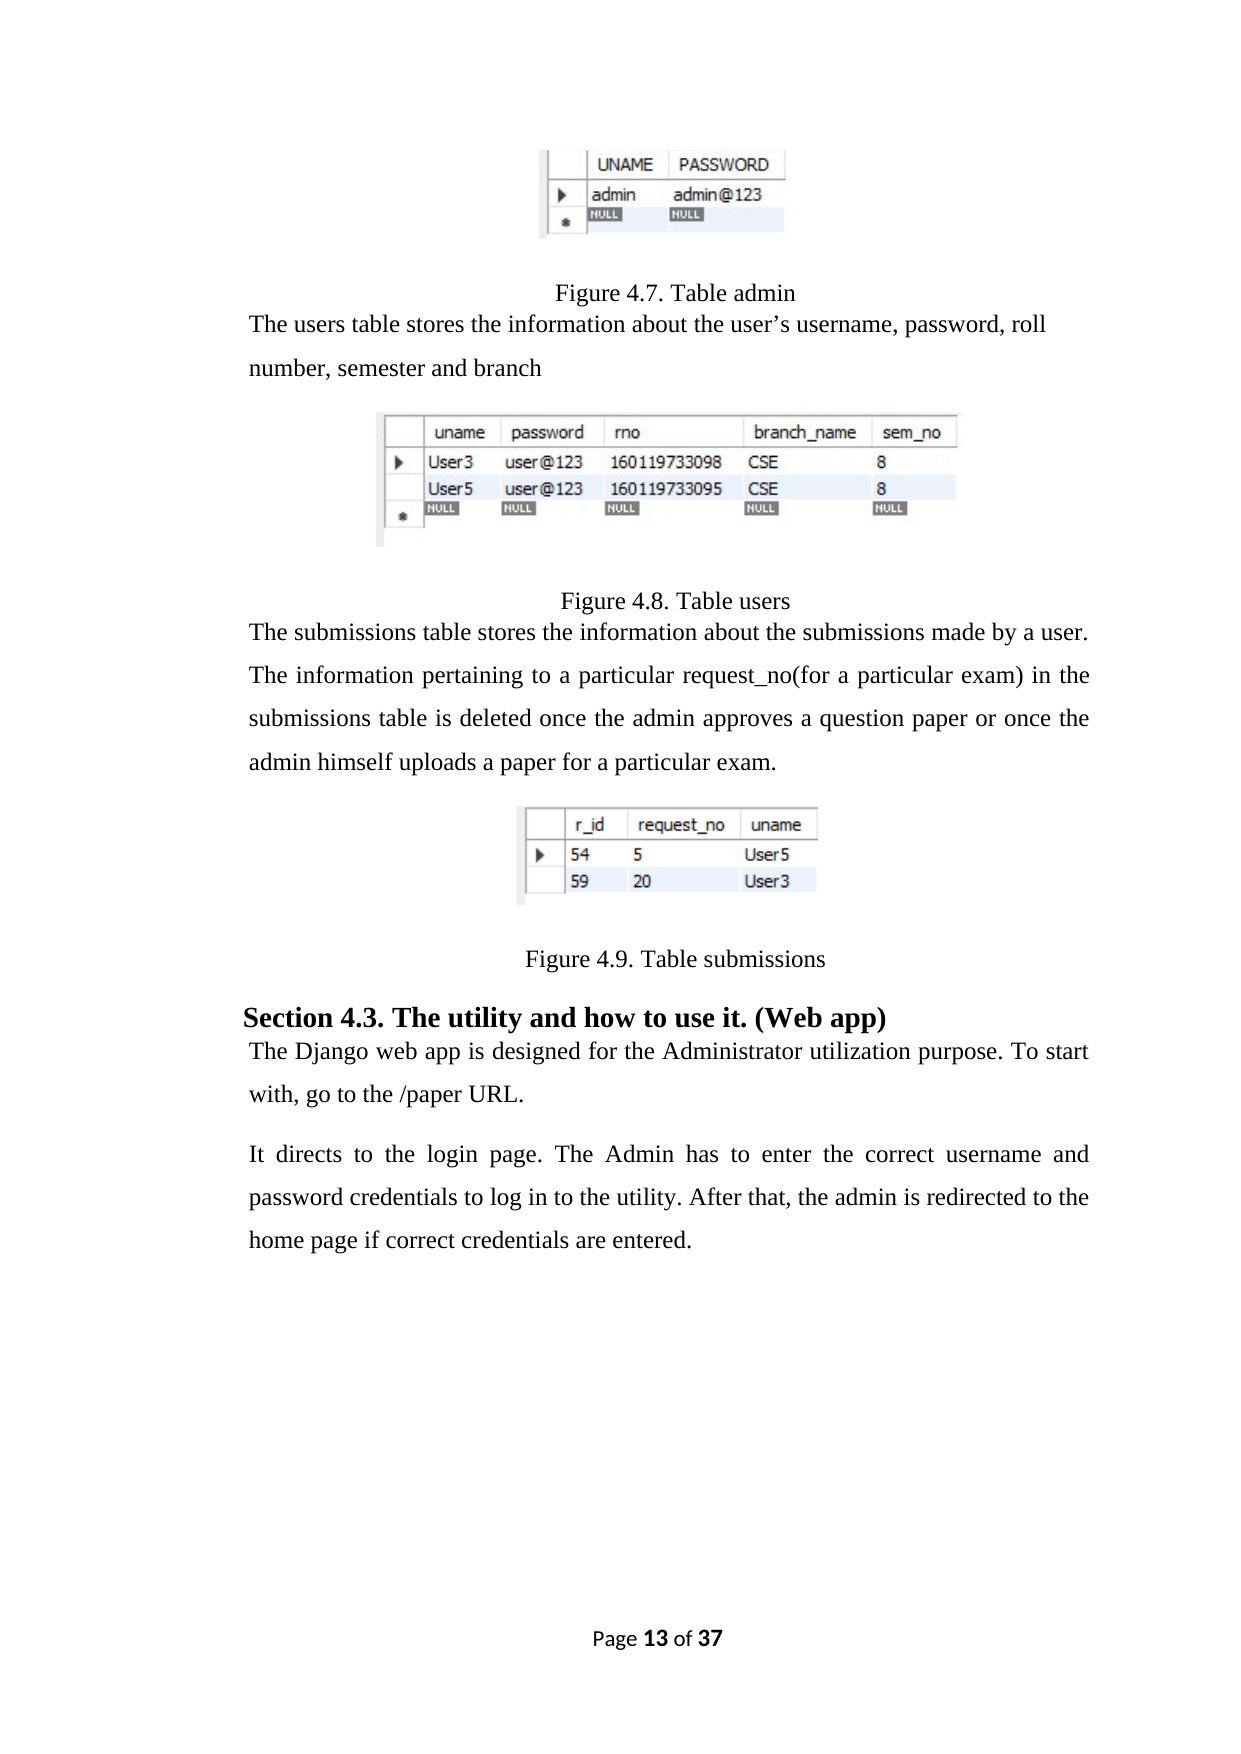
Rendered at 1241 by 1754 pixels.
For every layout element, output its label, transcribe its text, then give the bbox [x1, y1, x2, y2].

text Table users [260, 586, 1090, 615]
text Table submissions [260, 944, 1090, 973]
text The users table stores the information about the user’s username, password, roll number, semester and branch [249, 309, 1090, 381]
text The Django web app is designed for the Administrator utilization purpose. To start with, go to the /paper URL. [249, 1036, 1090, 1108]
picture [516, 806, 823, 905]
picture [538, 150, 800, 239]
text It directs to the login page. The Admin has to enter the correct username and password credentials to log in to the utility. After that, the admin is redirected to the home page if correct credentials are entered. [249, 1139, 1090, 1254]
text Table admin [260, 278, 1090, 307]
picture [375, 412, 964, 547]
text The utility and how to use it. (Web app) [243, 1000, 1090, 1034]
text The submissions table stores the information about the submissions made by a user. The information pertaining to a particular request_no(for a particular exam) in the submissions table is deleted once the admin approves a question paper or once the admin himself uploads a paper for a particular exam. [249, 617, 1090, 775]
